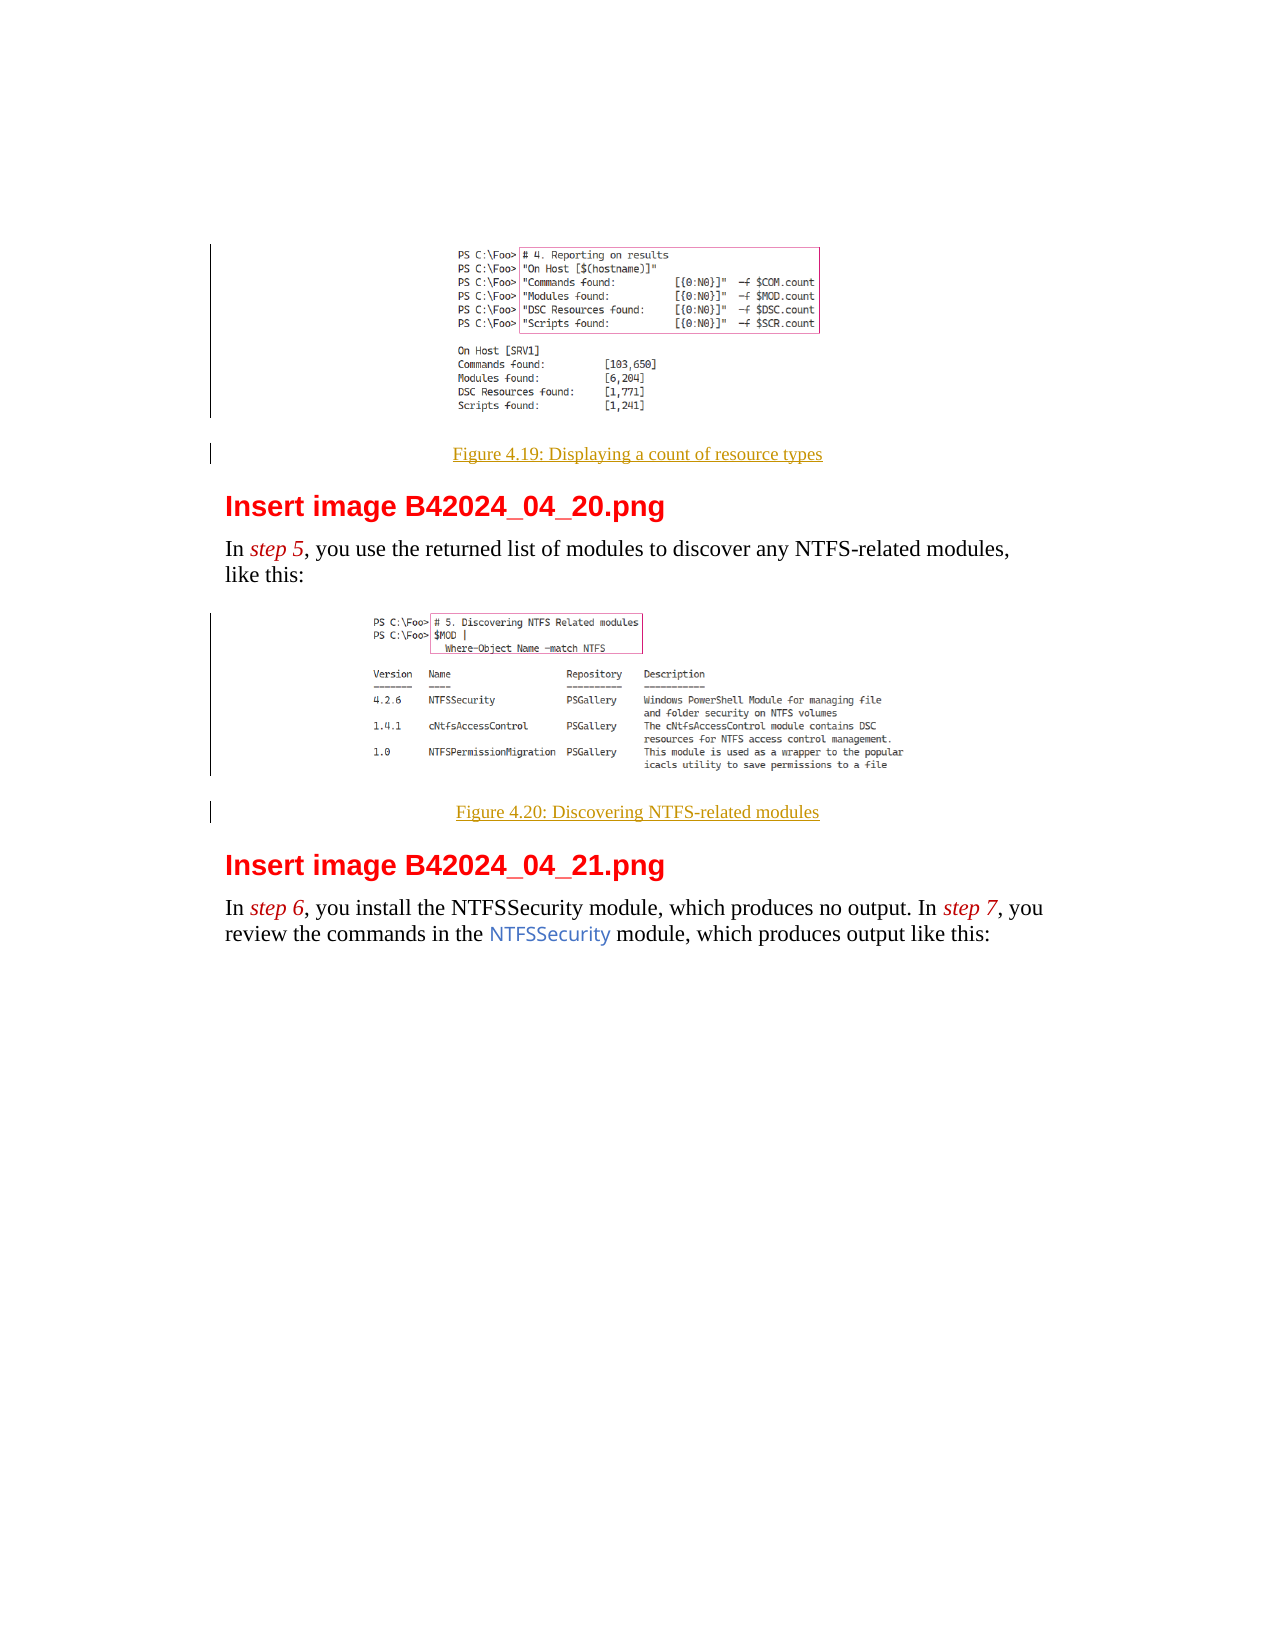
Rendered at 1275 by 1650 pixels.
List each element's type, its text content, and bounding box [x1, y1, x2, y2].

picture [365, 612, 910, 776]
text Insert image B42024_04_20.png [225, 489, 1050, 523]
text In step 5, you use the returned list of modules to discover any NTFS-related modules, like this: [225, 535, 1050, 588]
text Insert image B42024_04_21.png [225, 847, 1050, 881]
text In step 6, you install the NTFSSecurity module, which produces no output. In step 7, you review the commands in the NTFSSecurity module, which produces output like this: [225, 893, 1050, 947]
picture [449, 244, 826, 418]
